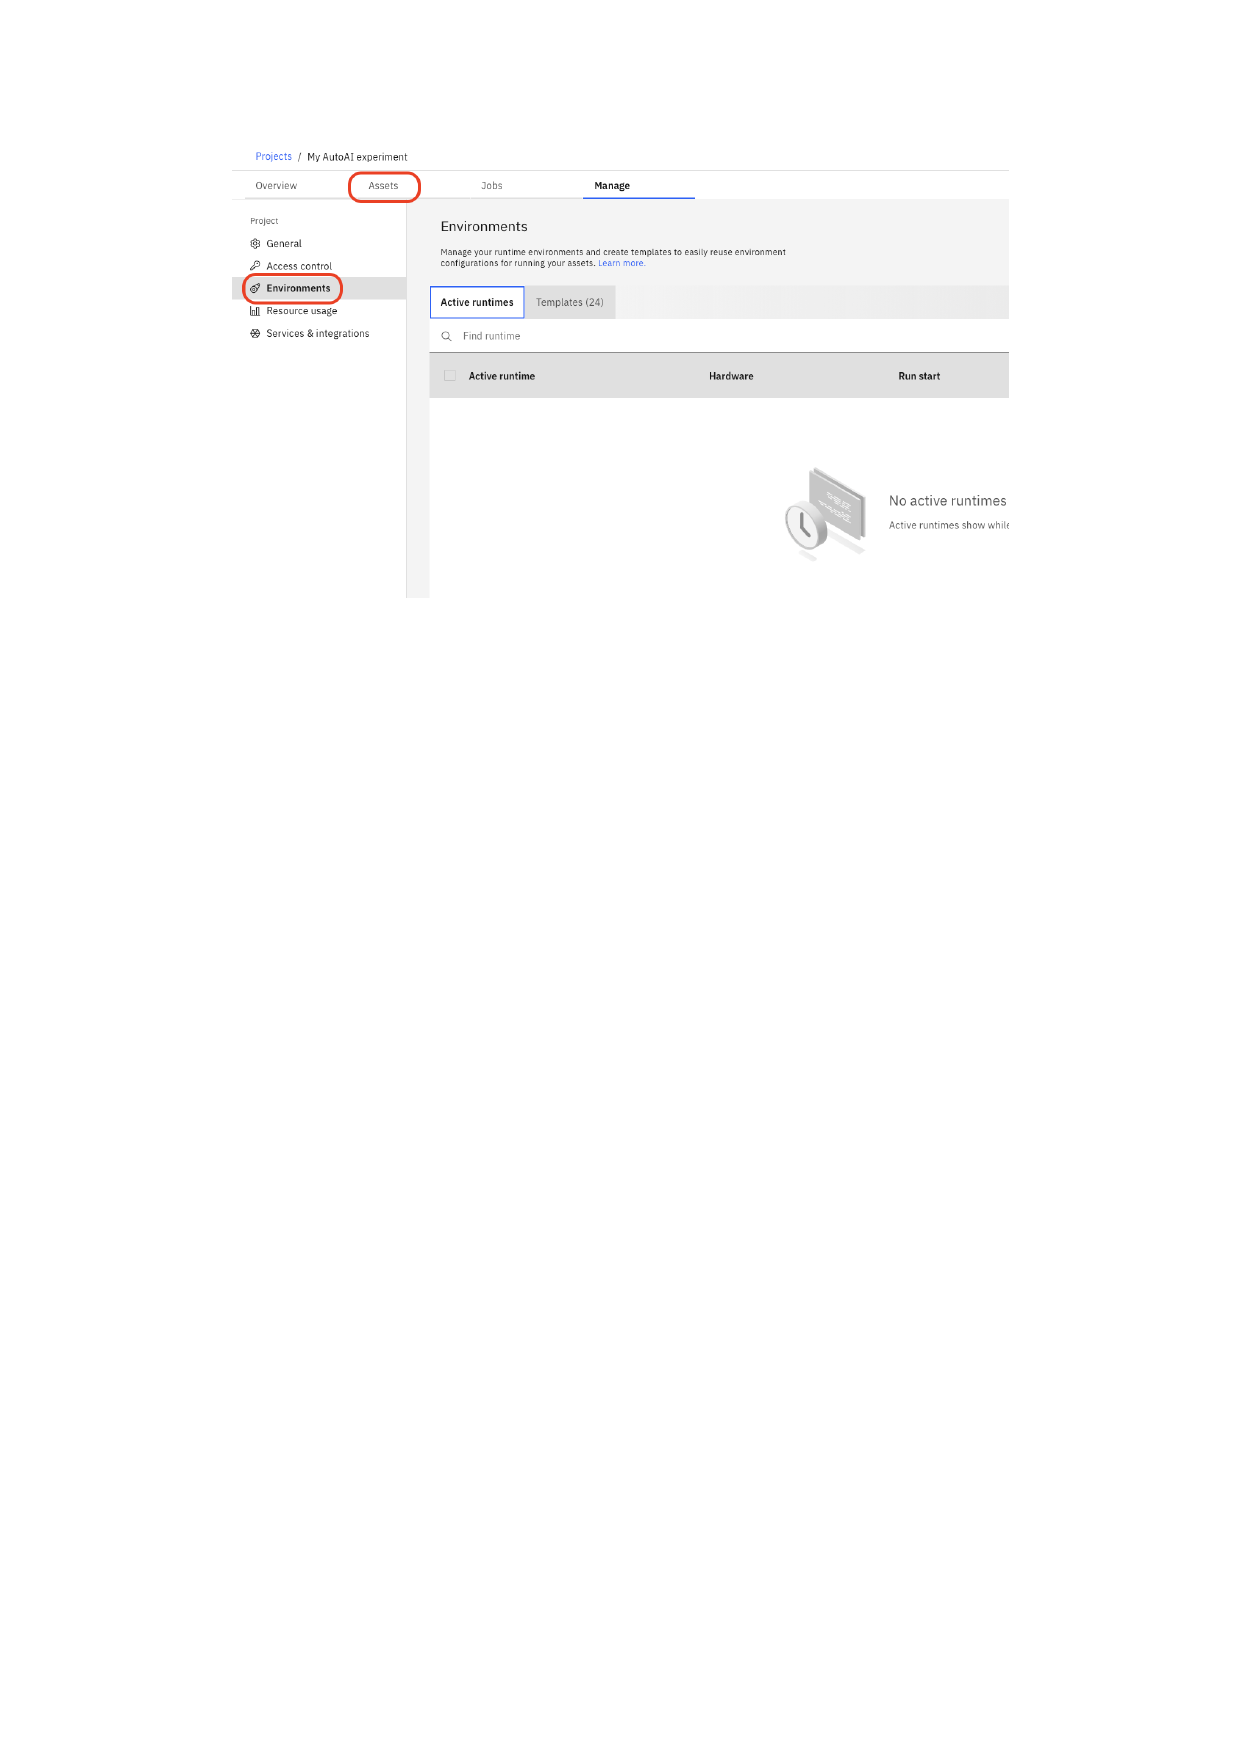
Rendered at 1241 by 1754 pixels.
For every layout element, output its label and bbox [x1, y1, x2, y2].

picture [232, 146, 1009, 598]
